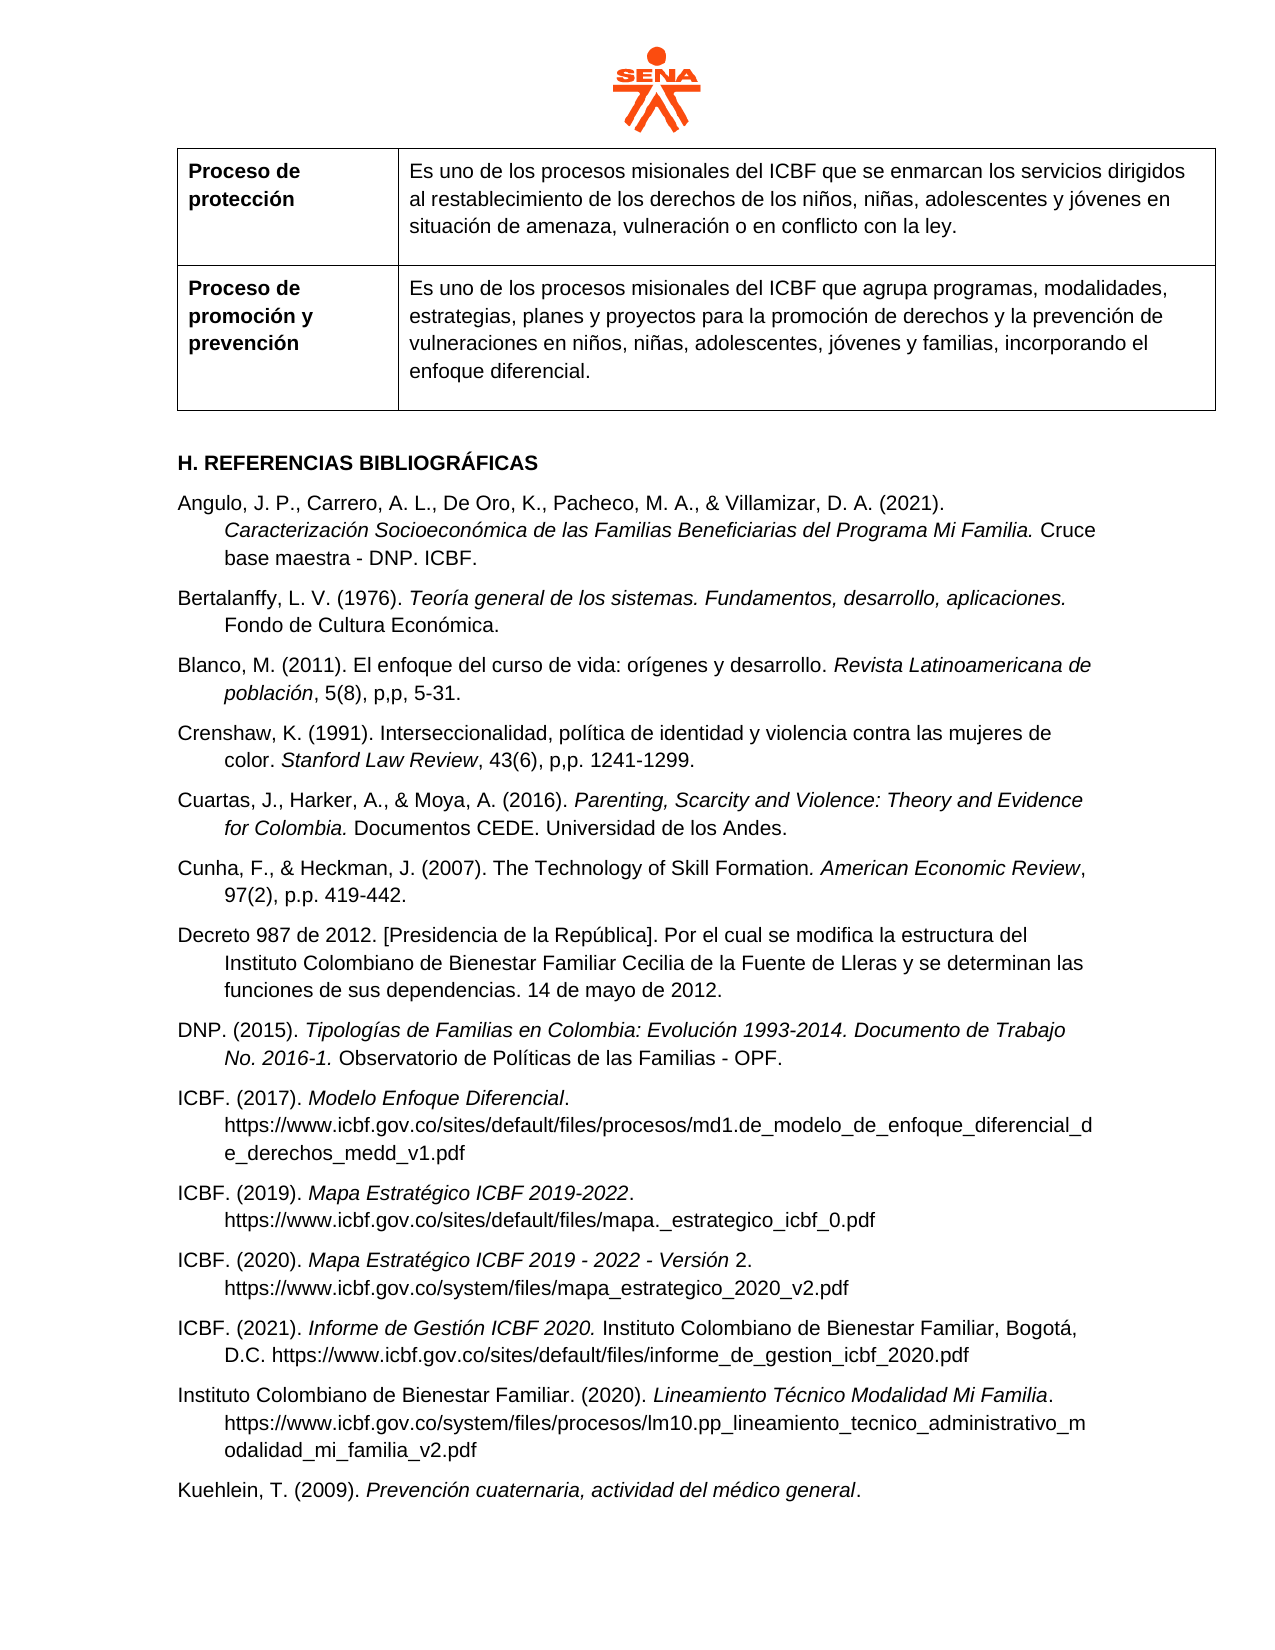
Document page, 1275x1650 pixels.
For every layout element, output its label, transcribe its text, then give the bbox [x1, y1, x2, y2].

text Decreto 987 de 2012. [Presidencia de la República]. Por el cual se modifica la estructura del Instituto Colombiano de Bienestar Familiar Cecilia de la Fuente de Lleras y se determinan las funciones de sus dependencias. 14 de mayo de 2012. [177, 923, 1098, 1002]
text Cunha, F., & Heckman, J. (2007). The Technology of Skill Formation. American Economic Review, 97(2), p.p. 419-442. [177, 856, 1098, 907]
text H. REFERENCIAS BIBLIOGRÁFICAS [177, 451, 1098, 474]
table_cell Es uno de los procesos misionales del ICBF que se enmarcan los servicios dirigidos al restablecimiento de los derechos de los niños, niñas, adolescentes y jóvenes en situación de amenaza, vulneración o en conflicto con la ley. [399, 149, 1215, 265]
text DNP. (2015). Tipologías de Familias en Colombia: Evolución 1993-2014. Documento de Trabajo No. 2016-1. Observatorio de Políticas de las Familias - OPF. [177, 1018, 1098, 1069]
table_cell Proceso de promoción y prevención [178, 266, 398, 409]
text ICBF. (2017). Modelo Enfoque Diferencial. https://www.icbf.gov.co/sites/default/files/procesos/md1.de_modelo_de_enfoque_diferencial_de_derechos_medd_v1.pdf [177, 1086, 1098, 1164]
text Blanco, M. (2011). El enfoque del curso de vida: orígenes y desarrollo. Revista Latinoamericana de población, 5(8), p,p, 5-31. [177, 653, 1098, 704]
text Angulo, J. P., Carrero, A. L., De Oro, K., Pacheco, M. A., & Villamizar, D. A. (2021). Caracterización Socioeconómica de las Familias Beneficiarias del Programa Mi Familia. Cruce base maestra - DNP. ICBF. [177, 491, 1098, 569]
text Crenshaw, K. (1991). Interseccionalidad, política de identidad y violencia contra las mujeres de color. Stanford Law Review, 43(6), p,p. 1241-1299. [177, 721, 1098, 772]
text ICBF. (2019). Mapa Estratégico ICBF 2019-2022. https://www.icbf.gov.co/sites/default/files/mapa._estrategico_icbf_0.pdf [177, 1181, 1098, 1232]
text Bertalanffy, L. V. (1976). Teoría general de los sistemas. Fundamentos, desarrollo, aplicaciones. Fondo de Cultura Económica. [177, 586, 1098, 637]
table_cell Proceso de protección [178, 149, 398, 265]
picture [602, 43, 707, 137]
text ICBF. (2021). Informe de Gestión ICBF 2020. Instituto Colombiano de Bienestar Familiar, Bogotá, D.C. https://www.icbf.gov.co/sites/default/files/informe_de_gestion_icbf_2020.pdf [177, 1316, 1098, 1367]
text Instituto Colombiano de Bienestar Familiar. (2020). Lineamiento Técnico Modalidad Mi Familia. https://www.icbf.gov.co/system/files/procesos/lm10.pp_lineamiento_tecnico_administrativo_modalidad_mi_familia_v2.pdf [177, 1383, 1098, 1462]
text Kuehlein, T. (2009). Prevención cuaternaria, actividad del médico general. [177, 1478, 1098, 1502]
table_cell Es uno de los procesos misionales del ICBF que agrupa programas, modalidades, estrategias, planes y proyectos para la promoción de derechos y la prevención de vulneraciones en niños, niñas, adolescentes, jóvenes y familias, incorporando el enfoque diferencial. [399, 266, 1215, 409]
text Cuartas, J., Harker, A., & Moya, A. (2016). Parenting, Scarcity and Violence: Theory and Evidence for Colombia. Documentos CEDE. Universidad de los Andes. [177, 788, 1098, 839]
text ICBF. (2020). Mapa Estratégico ICBF 2019 - 2022 - Versión 2. https://www.icbf.gov.co/system/files/mapa_estrategico_2020_v2.pdf [177, 1248, 1098, 1299]
